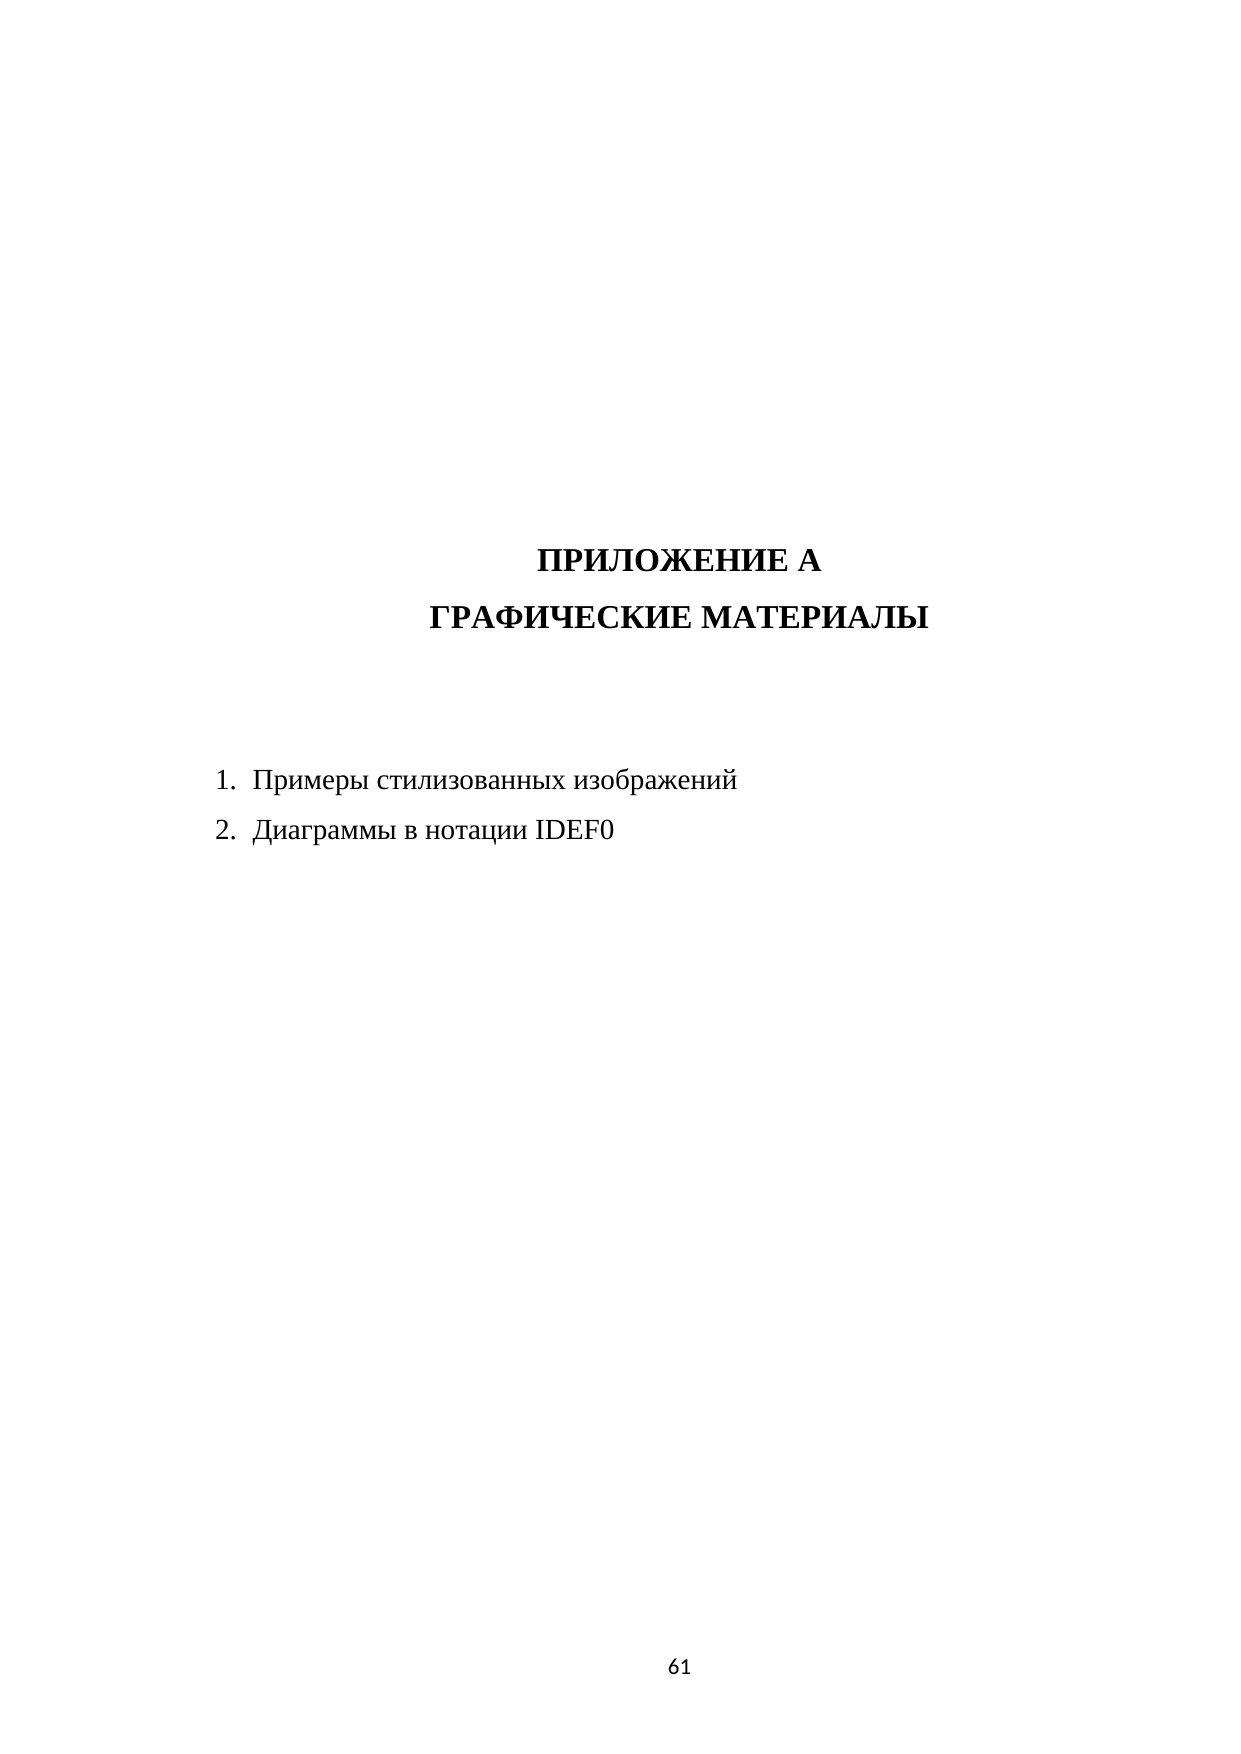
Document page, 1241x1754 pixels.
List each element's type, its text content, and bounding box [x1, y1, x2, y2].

list Примеры стилизованных изображений [215, 762, 1181, 796]
subtitle ПРИЛОЖЕНИЕ A [177, 540, 1181, 578]
list Диаграммы в нотации IDEF0 [215, 812, 1181, 846]
subtitle ГРАФИЧЕСКИЕ МАТЕРИАЛЫ [177, 597, 1181, 695]
